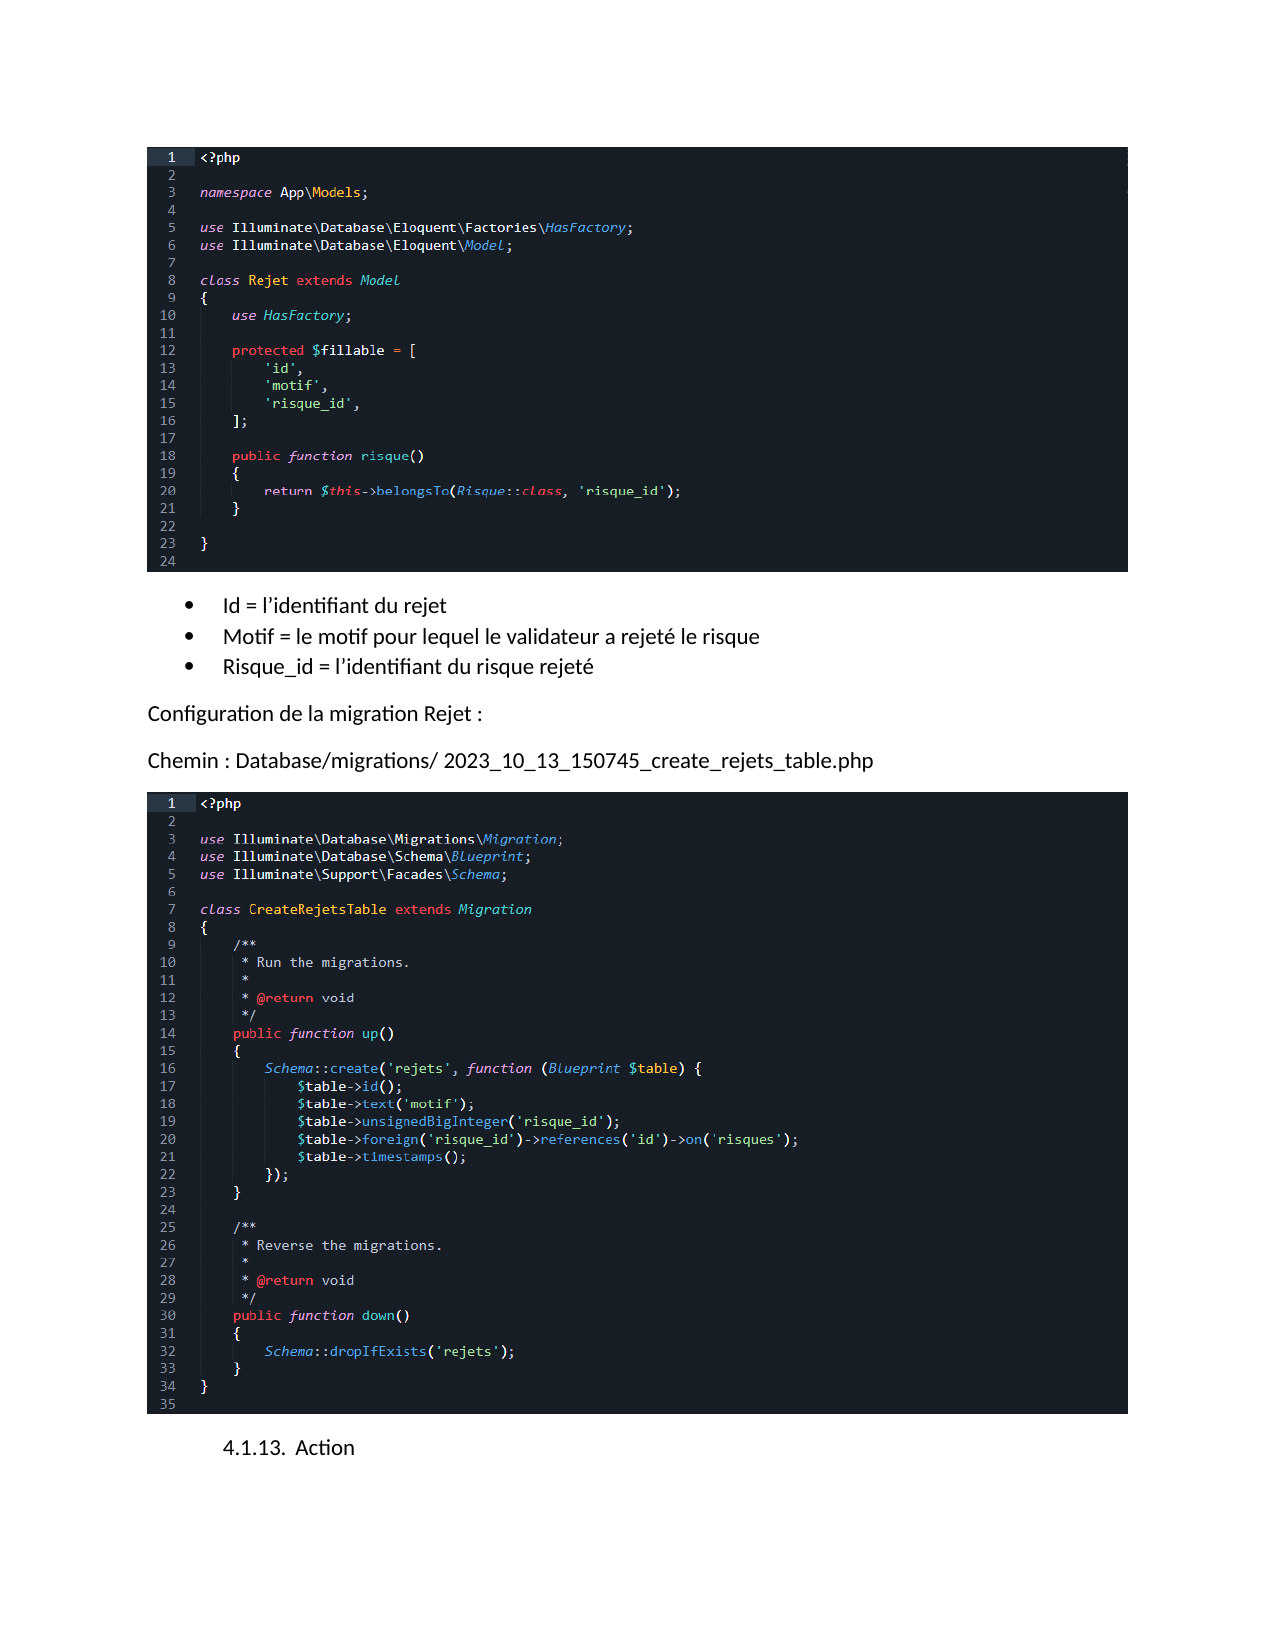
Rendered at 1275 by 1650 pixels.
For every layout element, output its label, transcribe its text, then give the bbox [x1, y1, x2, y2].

picture [147, 792, 1128, 1414]
list Id = l’identifiant du rejet [185, 592, 1127, 619]
list Risque_id = l’identifiant du risque rejeté [185, 652, 1127, 680]
text Chemin : Database/migrations/ 2023_10_13_150745_create_rejets_table.php [148, 746, 1127, 774]
list Action [223, 1433, 1127, 1461]
text Configuration de la migration Rejet : [148, 699, 1127, 727]
list Motif = le motif pour lequel le validateur a rejeté le risque [185, 622, 1127, 650]
picture [147, 147, 1128, 572]
